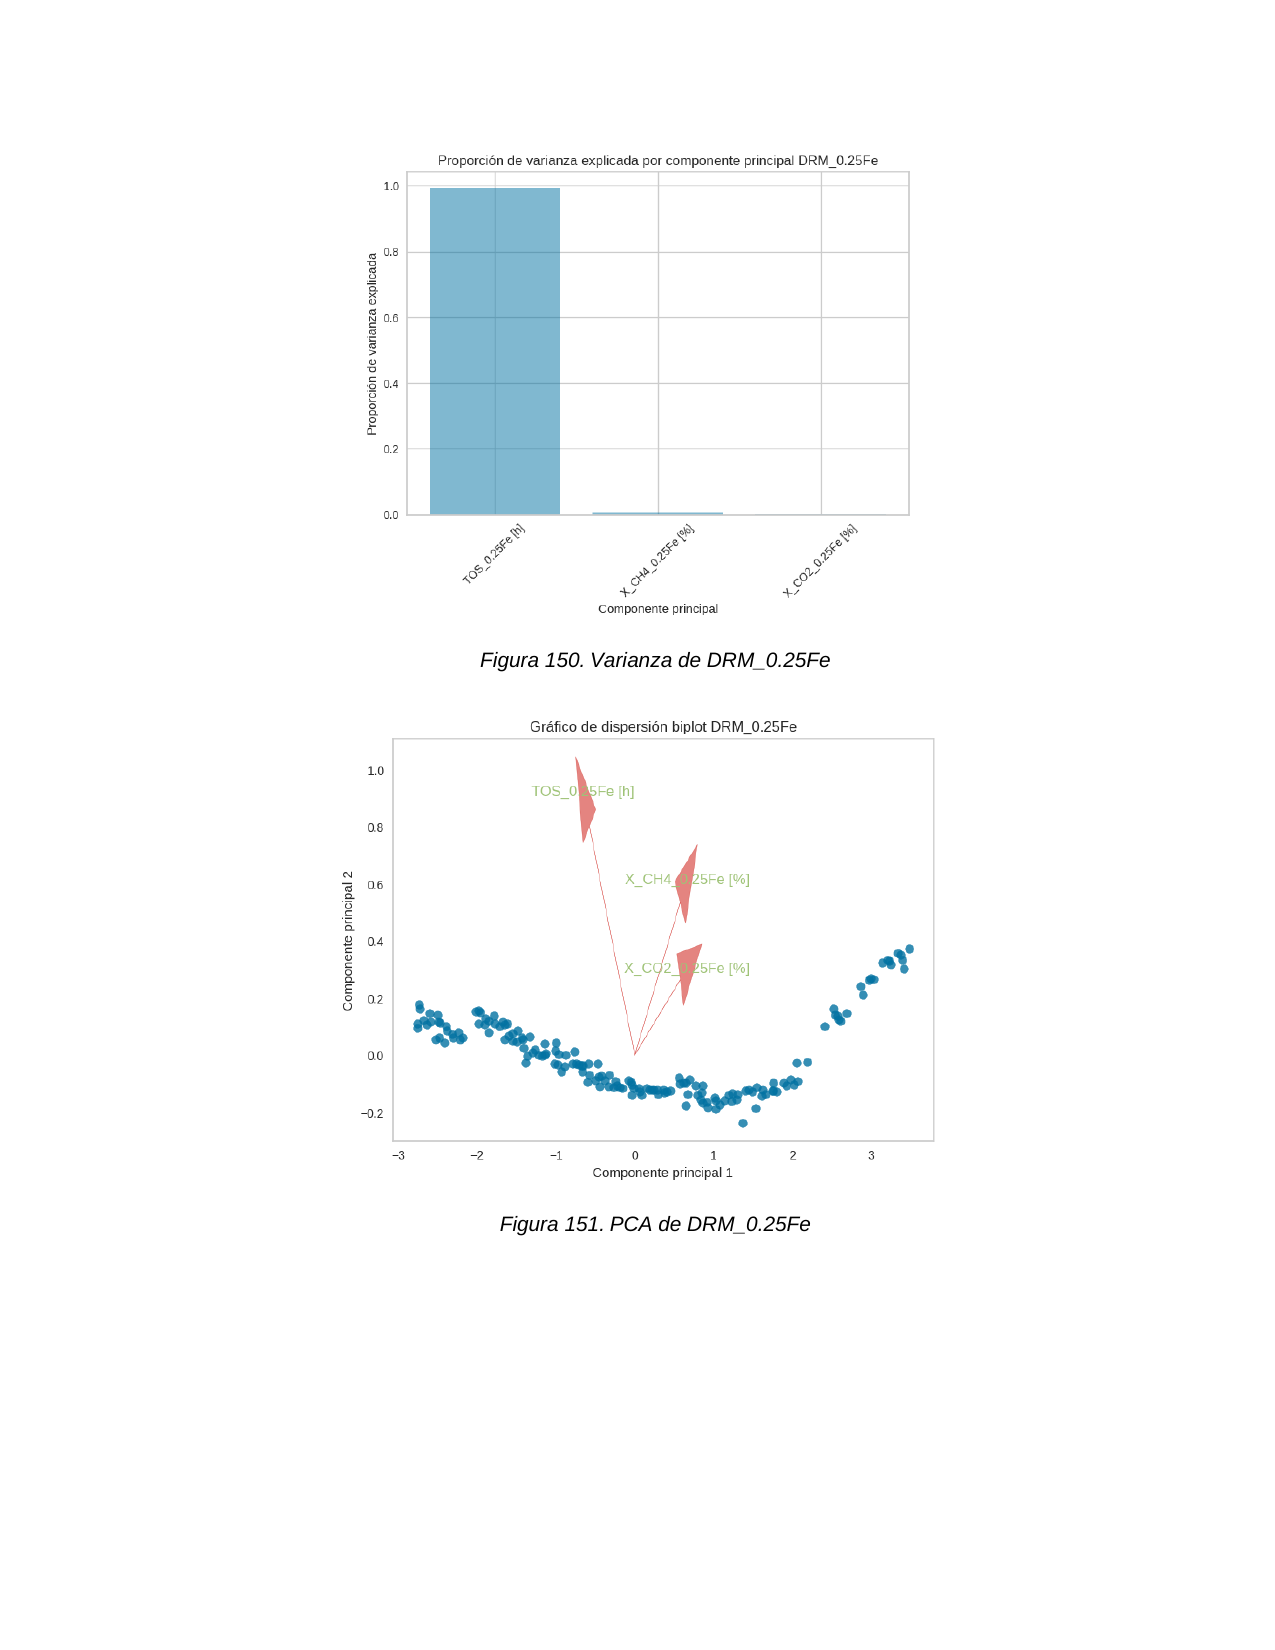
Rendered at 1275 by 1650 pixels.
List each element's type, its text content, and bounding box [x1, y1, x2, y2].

text Varianza de DRM_0.25Fe [215, 648, 1098, 672]
picture [334, 712, 941, 1187]
picture [359, 147, 916, 623]
text PCA de DRM_0.25Fe [215, 1212, 1098, 1236]
